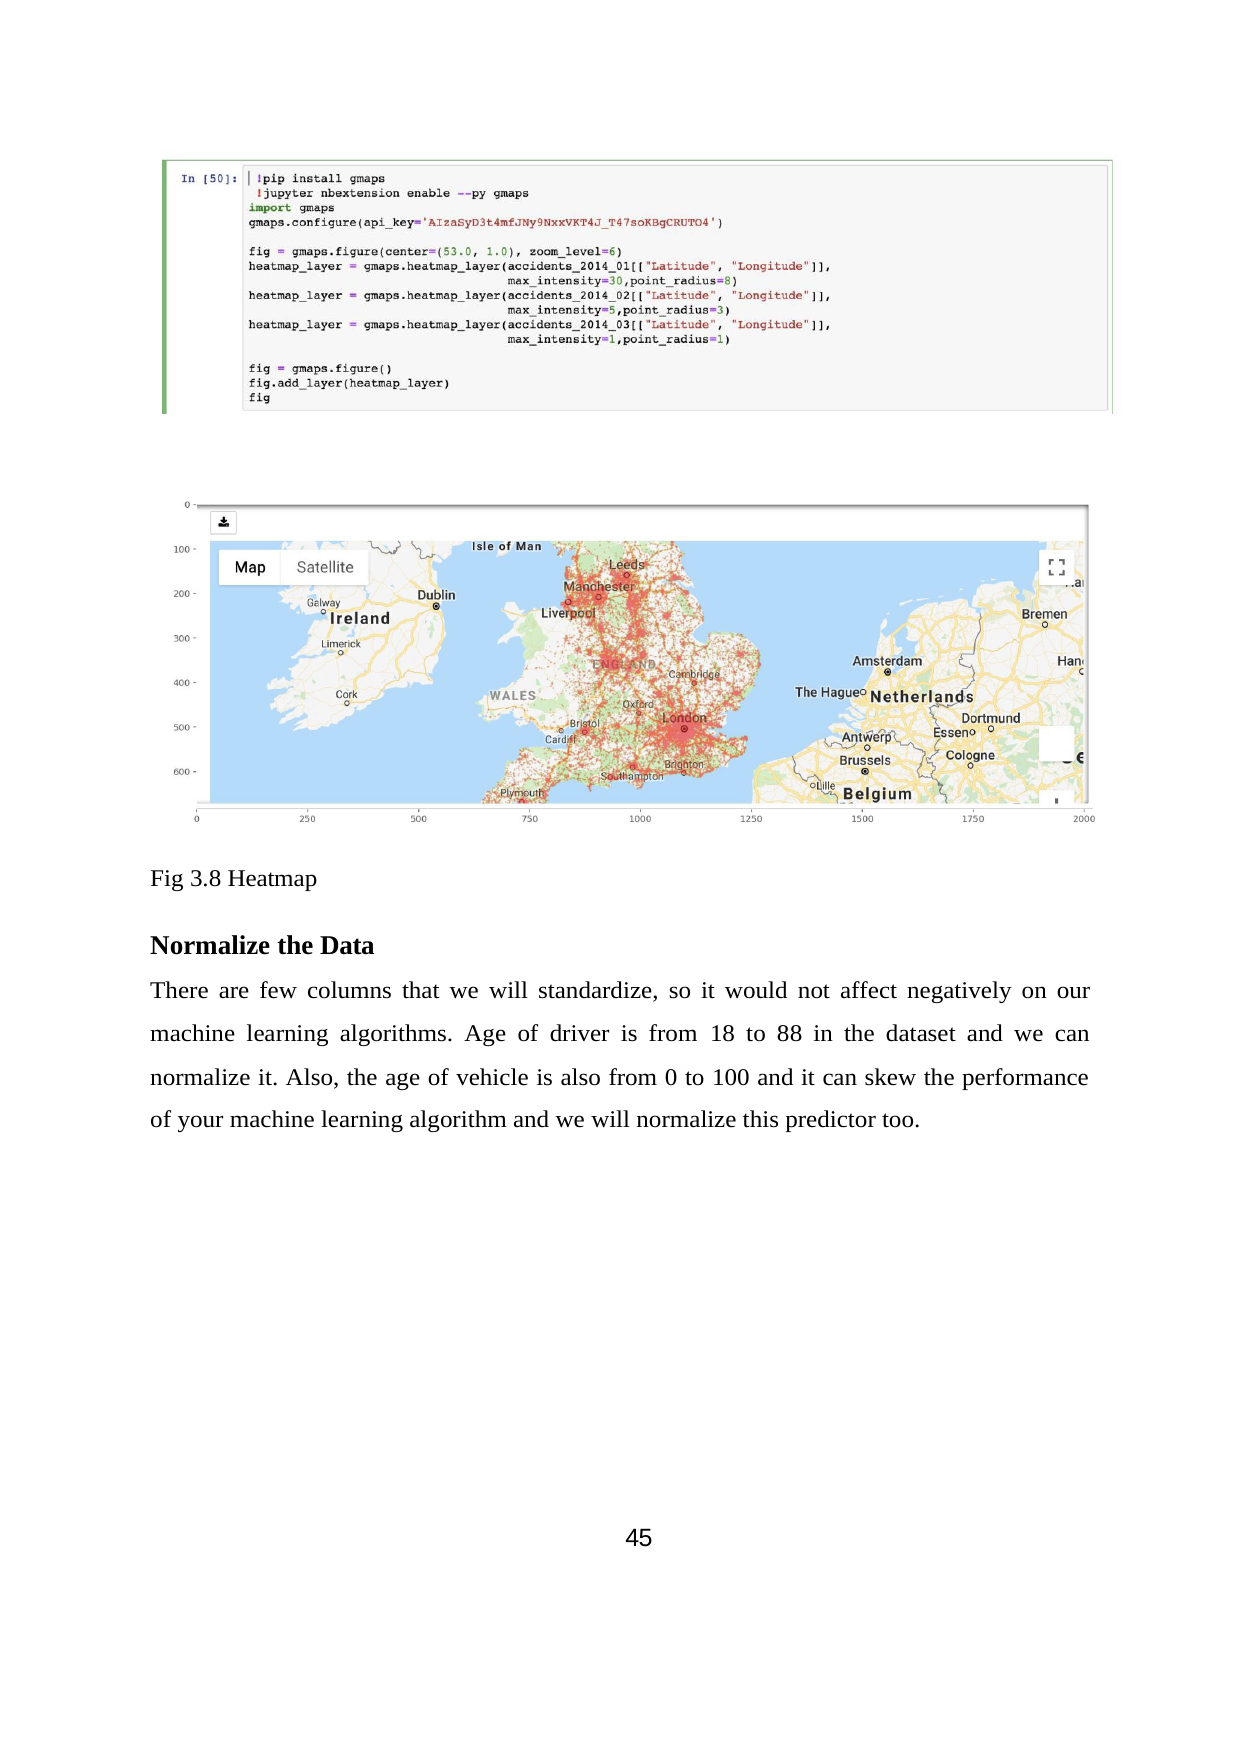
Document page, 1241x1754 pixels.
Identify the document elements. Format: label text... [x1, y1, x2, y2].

text Fig 3.8 Heatmap [150, 864, 1219, 891]
picture [172, 499, 1095, 824]
text Normalize the Data [150, 929, 1219, 960]
text There are few columns that we will standardize, so it would not affect negatively on our machine learning algorithms. Age of driver is from 18 to 88 in the dataset and we can normalize it. Also, the age of vehicle is also from 0 to 100 and it can skew the performance of your machine learning algorithm and we will normalize this predictor too. [150, 976, 1090, 1133]
picture [161, 150, 1122, 414]
